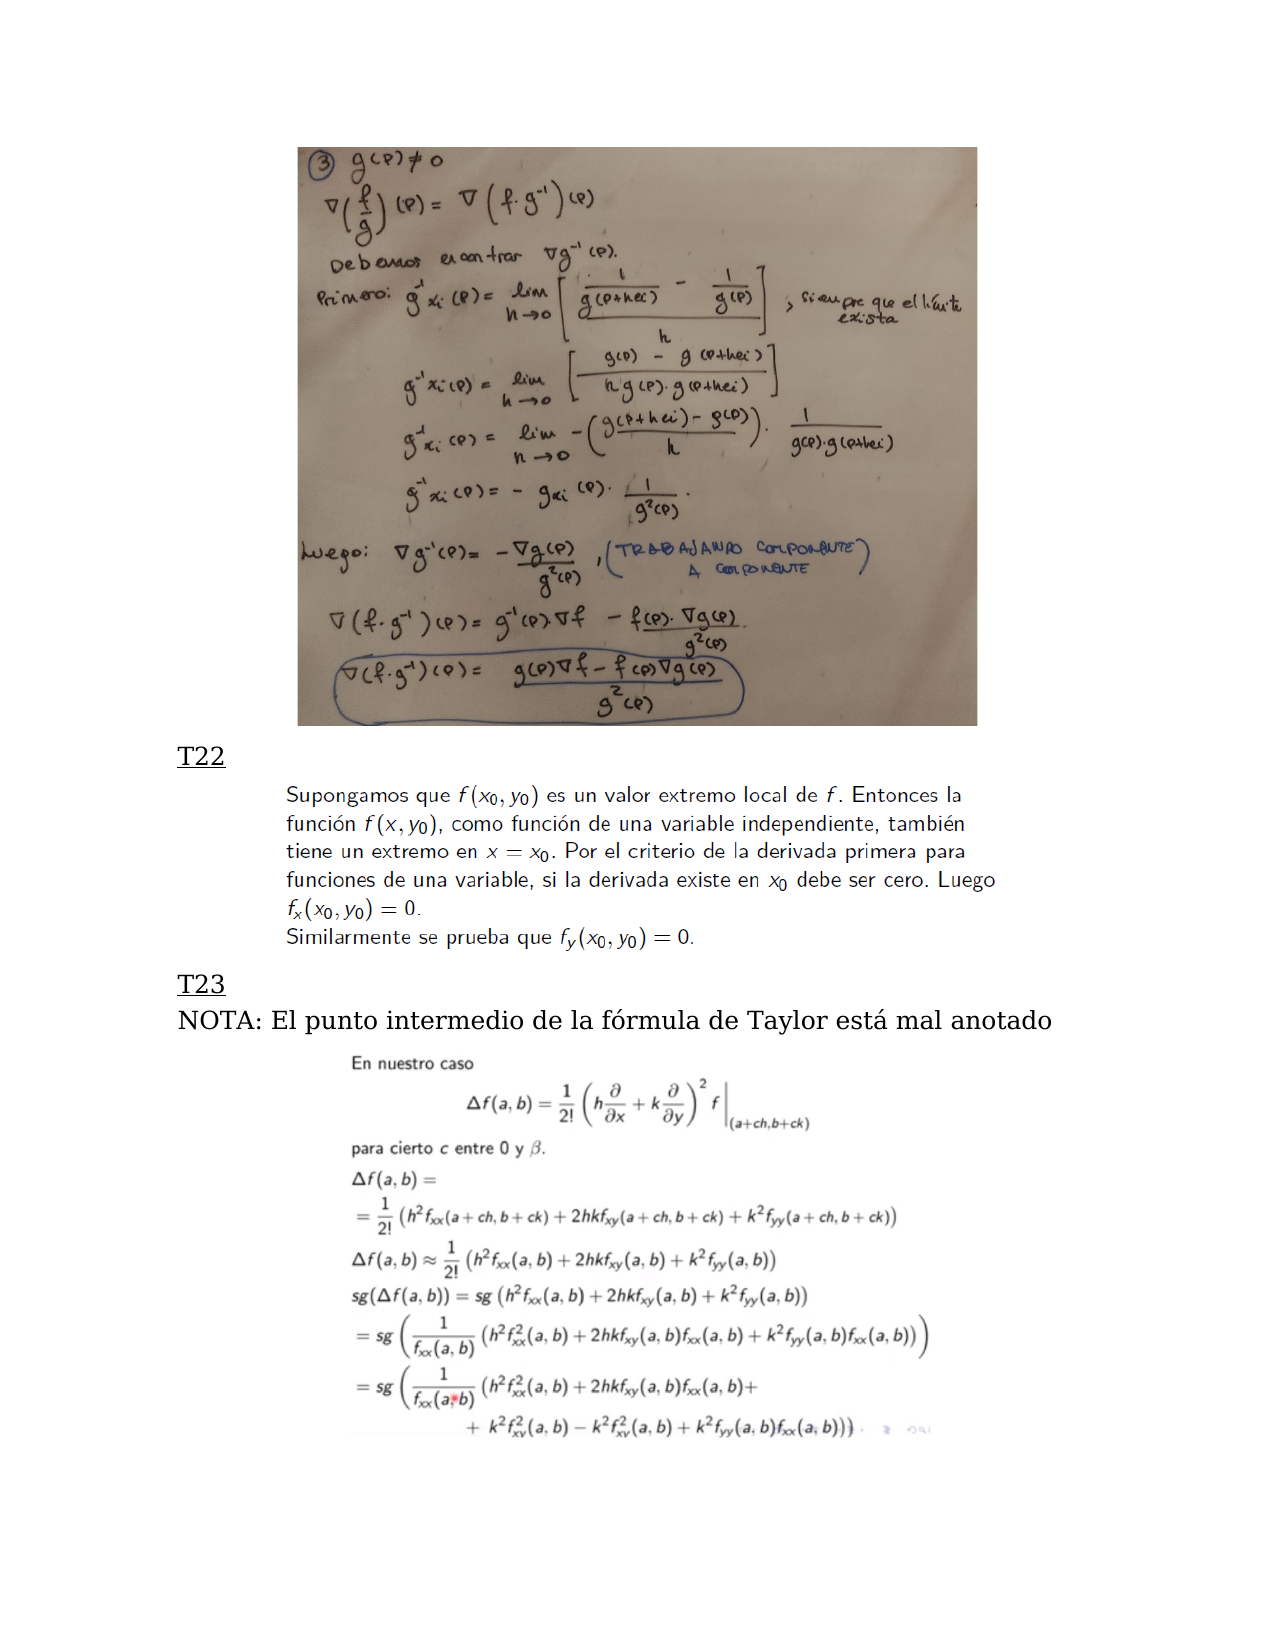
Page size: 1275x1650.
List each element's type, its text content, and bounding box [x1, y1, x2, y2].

subtitle T23 [177, 968, 1098, 998]
text NOTA: El punto intermedio de la fórmula de Taylor está mal anotado [177, 1005, 1098, 1035]
picture [344, 1050, 931, 1438]
picture [278, 777, 997, 954]
picture [297, 147, 978, 726]
subtitle T22 [177, 741, 1098, 771]
